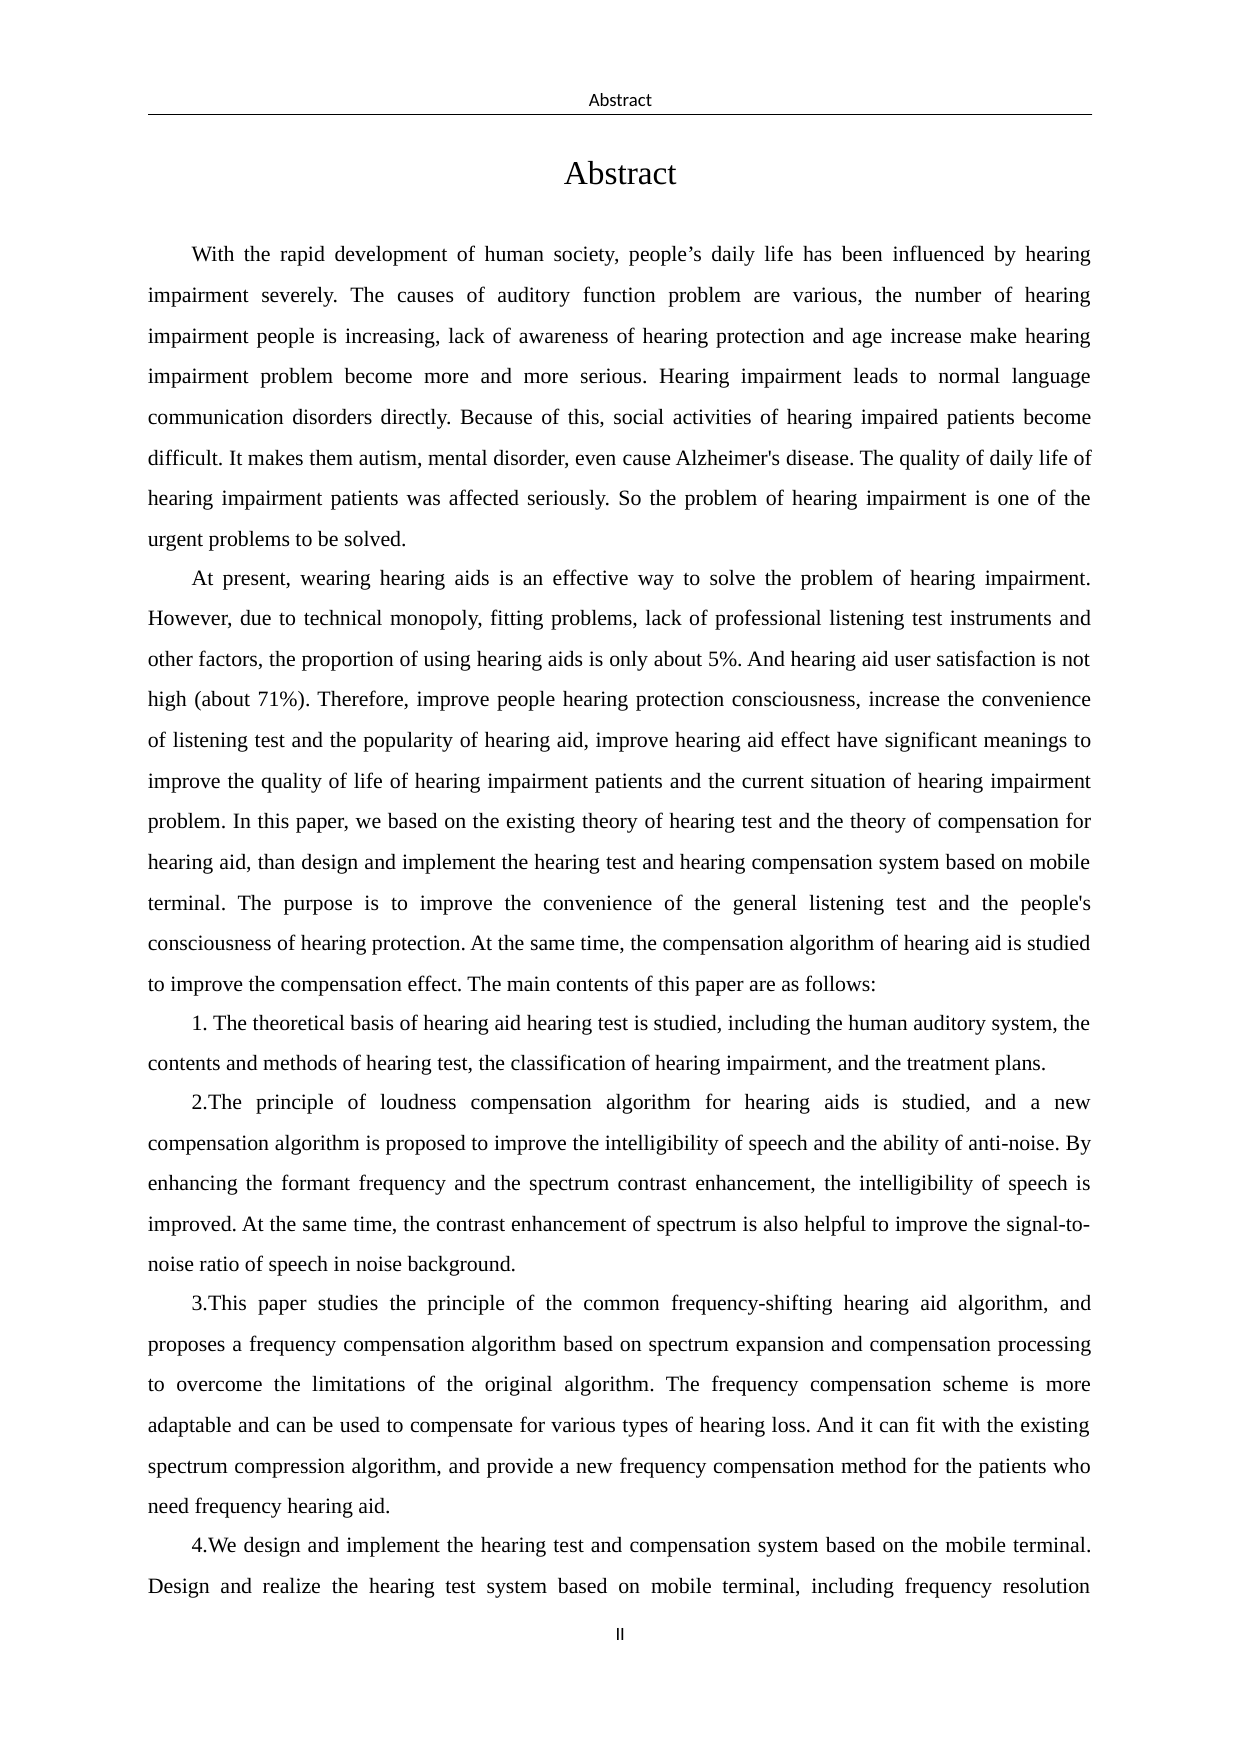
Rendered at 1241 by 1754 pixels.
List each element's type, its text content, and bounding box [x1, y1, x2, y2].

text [148, 1528, 1092, 1601]
text 3.This paper studies the principle of the common frequency-shifting hearing aid algorithm, and proposes a frequency compensation algorithm based on spectrum expansion and compensation processing to overcome the limitations of the original algorithm. The frequency compensation scheme is more adaptable and can be used to compensate for various types of hearing loss. And it can fit with the existing spectrum compression algorithm, and provide a new frequency compensation method for the patients who need frequency hearing aid. [148, 1286, 1092, 1522]
text At present, wearing hearing aids is an effective way to solve the problem of hearing impairment. However, due to technical monopoly, fitting problems, lack of professional listening test instruments and other factors, the proportion of using hearing aids is only about 5%. And hearing aid user satisfaction is not high (about 71%). Therefore, improve people hearing protection consciousness, increase the convenience of listening test and the popularity of hearing aid, improve hearing aid effect have significant meanings to improve the quality of life of hearing impairment patients and the current situation of hearing impairment problem. In this paper, we based on the existing theory of hearing test and the theory of compensation for hearing aid, than design and implement the hearing test and hearing compensation system based on mobile terminal. The purpose is to improve the convenience of the general listening test and the people's consciousness of hearing protection. At the same time, the compensation algorithm of hearing aid is studied to improve the compensation effect. The main contents of this paper are as follows: [148, 561, 1092, 999]
text With the rapid development of human society, people’s daily life has been influenced by hearing impairment severely. The causes of auditory function problem are various, the number of hearing impairment people is increasing, lack of awareness of hearing protection and age increase make hearing impairment problem become more and more serious. Hearing impairment leads to normal language communication disorders directly. Because of this, social activities of hearing impaired patients become difficult. It makes them autism, mental disorder, even cause Alzheimer's disease. The quality of daily life of hearing impairment patients was affected seriously. So the problem of hearing impairment is one of the urgent problems to be solved. [148, 238, 1092, 554]
text 1. The theoretical basis of hearing aid hearing test is studied, including the human auditory system, the contents and methods of hearing test, the classification of hearing impairment, and the treatment plans. [148, 1006, 1092, 1079]
text 2.The principle of loudness compensation algorithm for hearing aids is studied, and a new compensation algorithm is proposed to improve the intelligibility of speech and the ability of anti-noise. By enhancing the formant frequency and the spectrum contrast enhancement, the intelligibility of speech is improved. At the same time, the contrast enhancement of spectrum is also helpful to improve the signal-to-noise ratio of speech in noise background. [148, 1085, 1092, 1280]
text Abstract [148, 140, 1092, 205]
